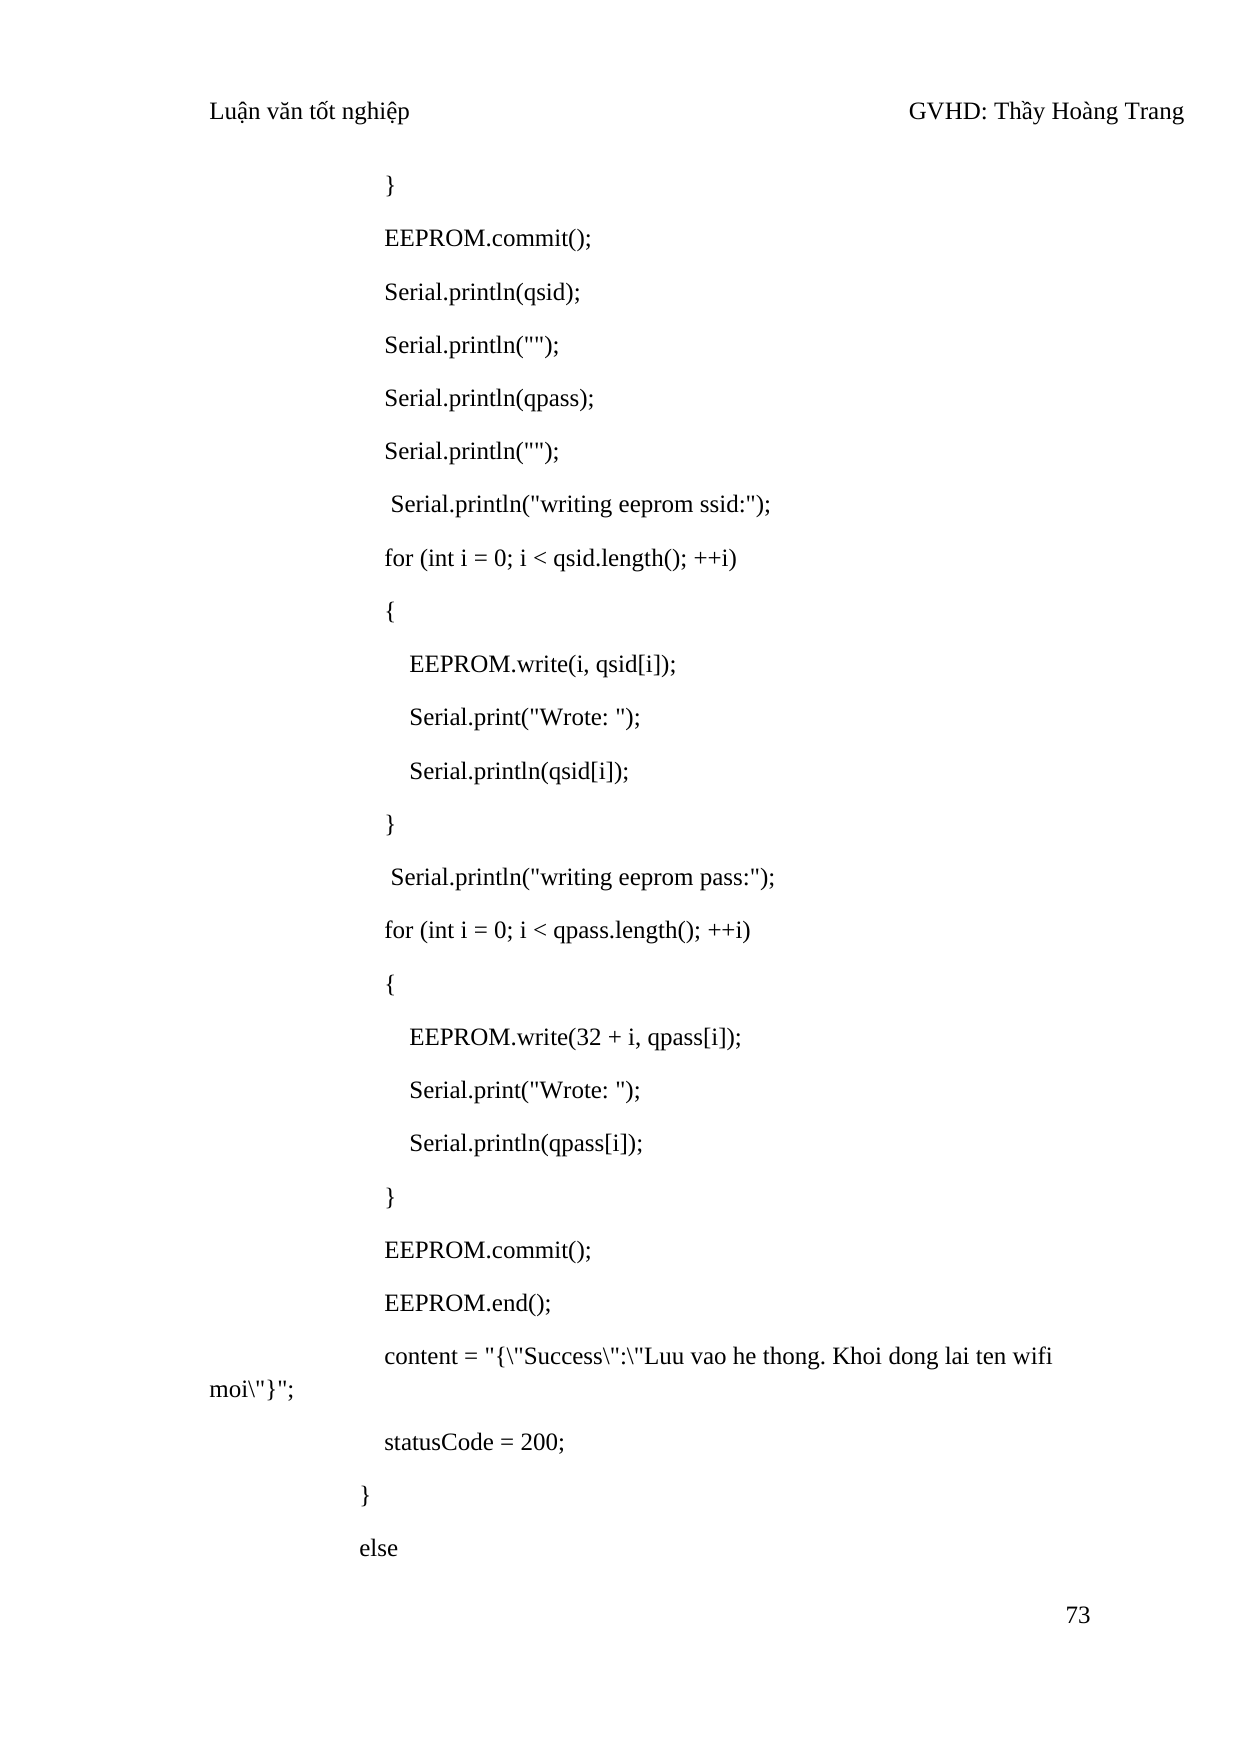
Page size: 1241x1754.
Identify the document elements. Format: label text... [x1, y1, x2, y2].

text else [209, 1533, 1090, 1562]
text { [209, 969, 1090, 997]
text Serial.println(qpass); [209, 383, 1090, 412]
text Serial.println("writing eeprom ssid:"); [209, 489, 1090, 518]
text statusCode = 200; [209, 1427, 1090, 1456]
text Serial.println(qsid[i]); [209, 756, 1090, 784]
text { [209, 596, 1090, 625]
text Serial.println("writing eeprom pass:"); [209, 862, 1090, 891]
text Serial.println(qsid); [209, 277, 1090, 305]
text EEPROM.commit(); [209, 1235, 1090, 1263]
text } [209, 1480, 1090, 1509]
text for (int i = 0; i < qpass.length(); ++i) [209, 915, 1090, 944]
text EEPROM.commit(); [209, 223, 1090, 252]
text Serial.println(""); [209, 436, 1090, 465]
text content = "{\"Success\":\"Luu vao he thong. Khoi dong lai ten wifi moi\"}"; [209, 1341, 1090, 1402]
text Serial.print("Wrote: "); [209, 702, 1090, 731]
text EEPROM.write(i, qsid[i]); [209, 649, 1090, 678]
text Serial.println(""); [209, 330, 1090, 359]
text EEPROM.end(); [209, 1288, 1090, 1317]
text } [209, 1182, 1090, 1210]
text EEPROM.write(32 + i, qpass[i]); [209, 1022, 1090, 1051]
text } [209, 170, 1090, 199]
text Serial.println(qpass[i]); [209, 1128, 1090, 1157]
text } [209, 809, 1090, 838]
text Serial.print("Wrote: "); [209, 1075, 1090, 1104]
text for (int i = 0; i < qsid.length(); ++i) [209, 543, 1090, 572]
